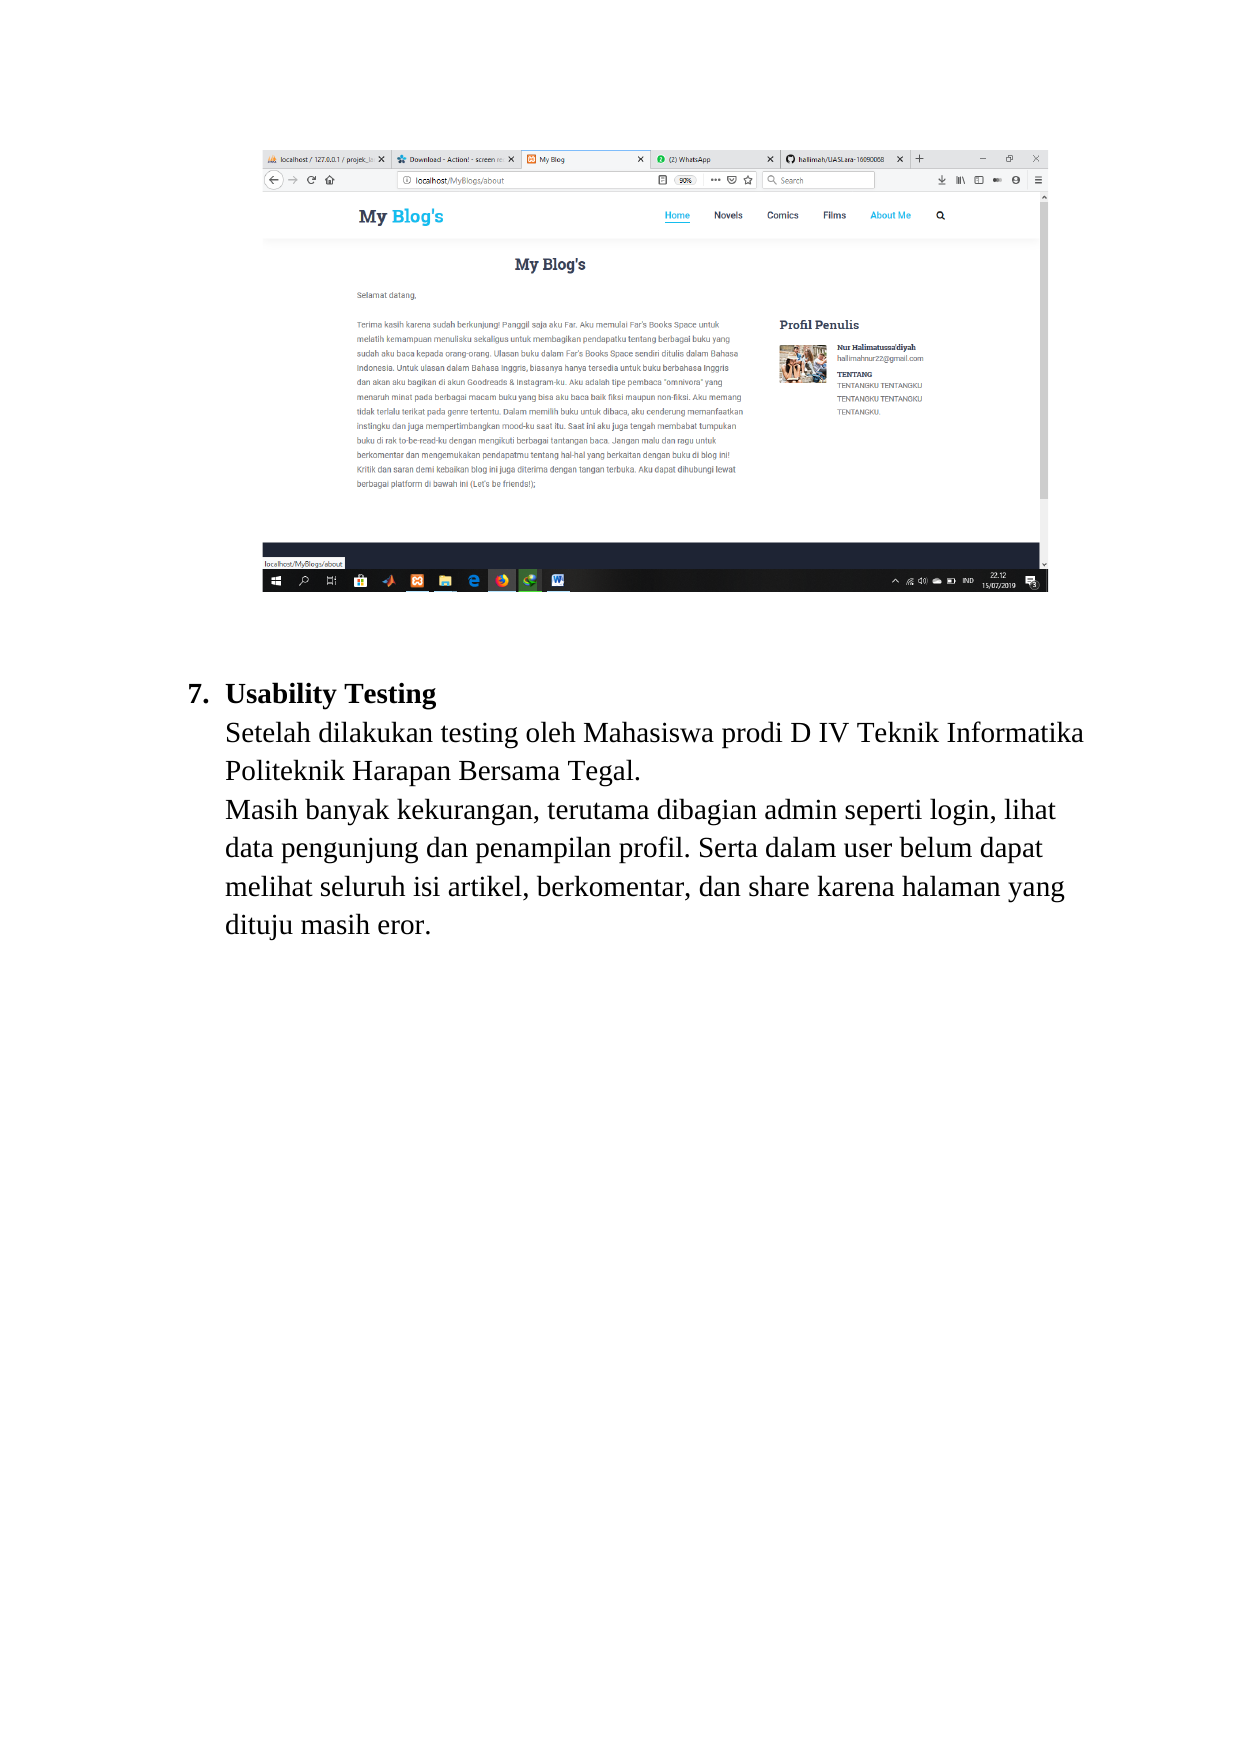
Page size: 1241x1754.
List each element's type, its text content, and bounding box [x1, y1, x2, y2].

picture [262, 150, 1049, 592]
list Masih banyak kekurangan, terutama dibagian admin seperti login, lihat data pengunjung dan penampilan profil. Serta dalam user belum dapat melihat seluruh isi artikel, berkomentar, dan share karena halaman yang dituju masih eror. [225, 792, 1090, 941]
list Usability Testing [187, 676, 1090, 710]
list Setelah dilakukan testing oleh Mahasiswa prodi D IV Teknik Informatika Politeknik Harapan Bersama Tegal. [225, 715, 1090, 787]
